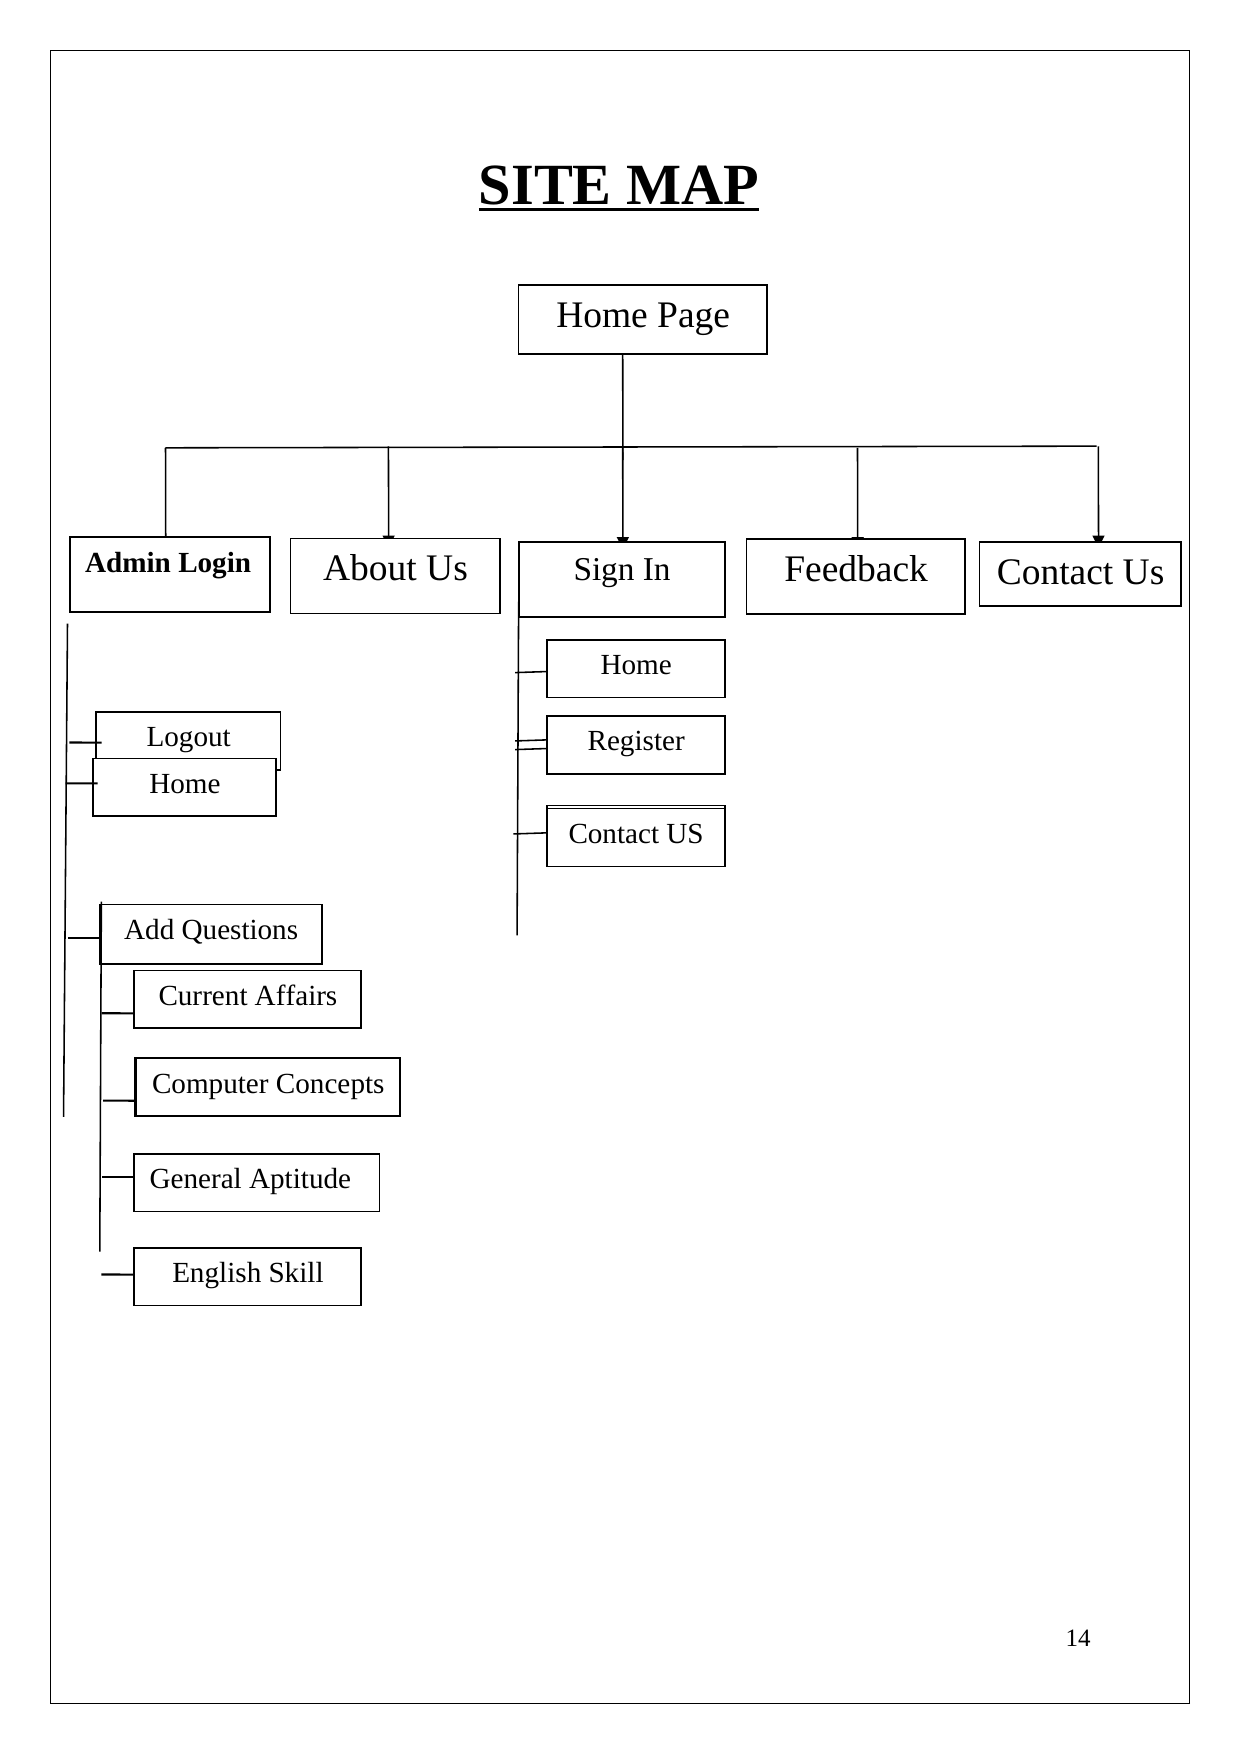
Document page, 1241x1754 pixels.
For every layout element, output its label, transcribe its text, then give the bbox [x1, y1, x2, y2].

text SITE MAP [150, 150, 1090, 217]
